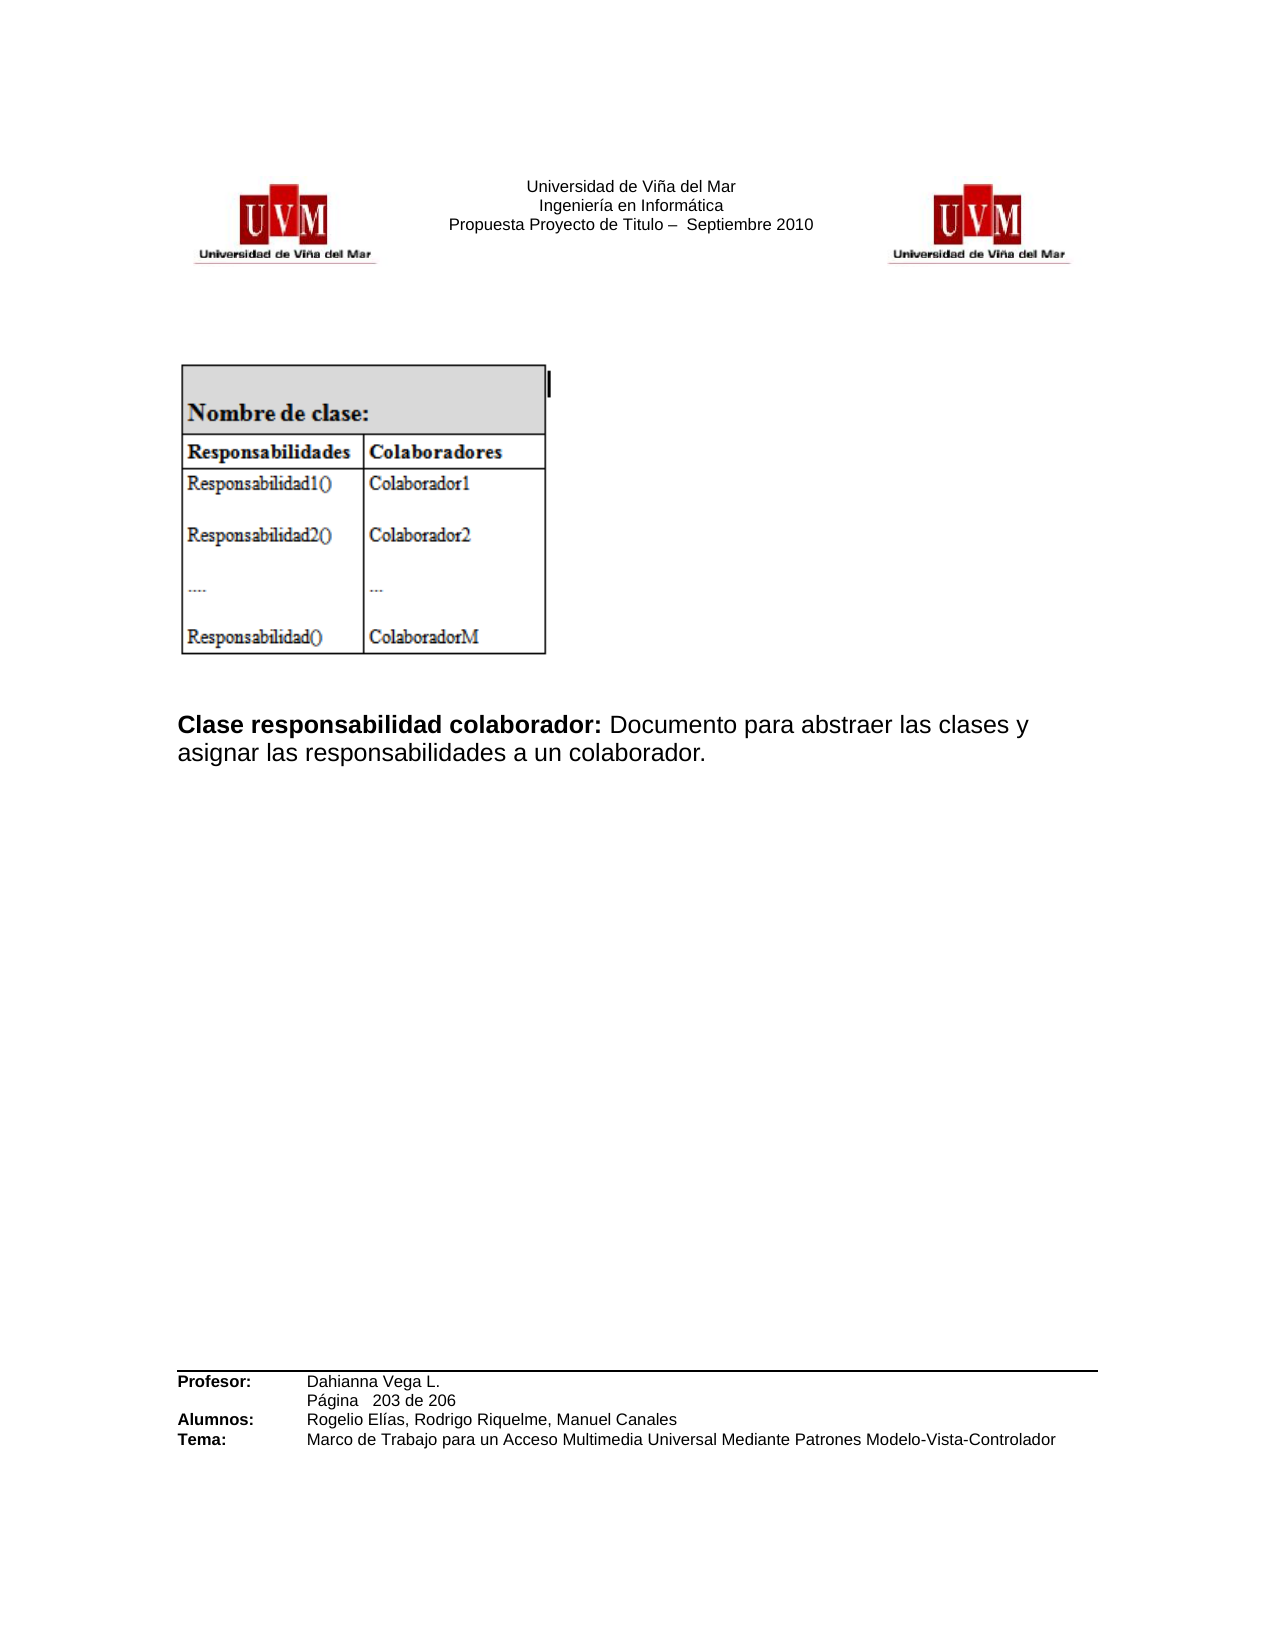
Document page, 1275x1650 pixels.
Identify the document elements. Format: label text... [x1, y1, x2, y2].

picture [177, 346, 551, 675]
picture [177, 176, 390, 267]
picture [871, 176, 1084, 267]
text Clase responsabilidad colaborador: Documento para abstraer las clases y asignar las responsabilidades a un colaborador. [177, 710, 1098, 767]
